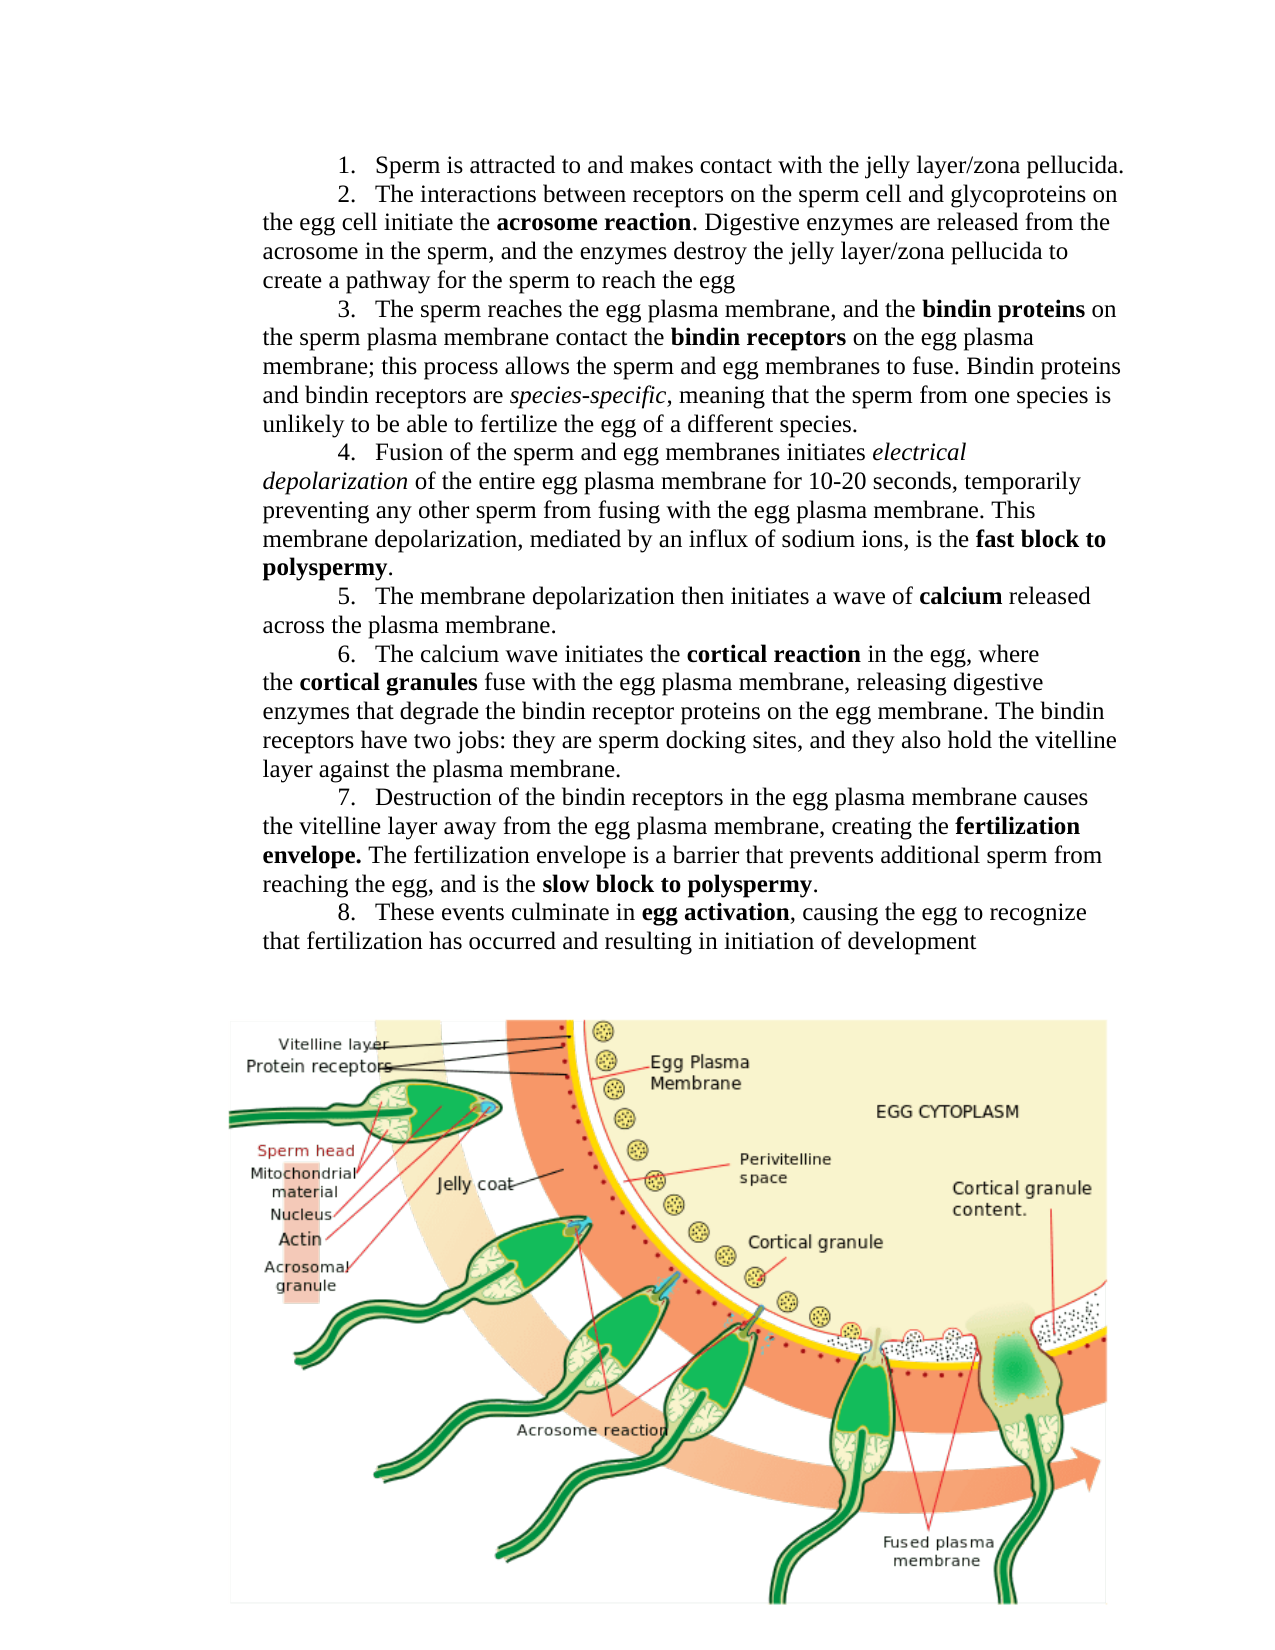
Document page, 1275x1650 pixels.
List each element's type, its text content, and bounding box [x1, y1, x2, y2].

list Fusion of the sperm and egg membranes initiates electrical depolarization of the entire egg plasma membrane for 10-20 seconds, temporarily preventing any other sperm from fusing with the egg plasma membrane. This membrane depolarization, mediated by an influx of sodium ions, is the fast block to polyspermy. [262, 437, 1125, 581]
list Destruction of the bindin receptors in the egg plasma membrane causes the vitelline layer away from the egg plasma membrane, creating the fertilization envelope. The fertilization envelope is a barrier that prevents additional sperm from reaching the egg, and is the slow block to polyspermy. [262, 782, 1125, 897]
list The membrane depolarization then initiates a wave of calcium released across the plasma membrane. [262, 581, 1125, 639]
list These events culminate in egg activation, causing the egg to recognize that fertilization has occurred and resulting in initiation of development [262, 897, 1125, 955]
list The sperm reaches the egg plasma membrane, and the bindin proteins on the sperm plasma membrane contact the bindin receptors on the egg plasma membrane; this process allows the sperm and egg membranes to fuse. Bindin proteins and bindin receptors are species-specific, meaning that the sperm from one species is unlikely to be able to fertilize the egg of a different species. [262, 294, 1125, 437]
list The calcium wave initiates the cortical reaction in the egg, where the cortical granules fuse with the egg plasma membrane, releasing digestive enzymes that degrade the bindin receptor proteins on the egg membrane. The bindin receptors have two jobs: they are sperm docking sites, and they also hold the vitelline layer against the plasma membrane. [262, 639, 1125, 782]
list Sperm is attracted to and makes contact with the jelly layer/zona pellucida. [262, 150, 1125, 179]
list The interactions between receptors on the sperm cell and glycoproteins on the egg cell initiate the acrosome reaction. Digestive enzymes are released from the acrosome in the sperm, and the enzymes destroy the jelly layer/zona pellucida to create a pathway for the sperm to reach the egg [262, 179, 1125, 294]
picture [171, 962, 1147, 1650]
